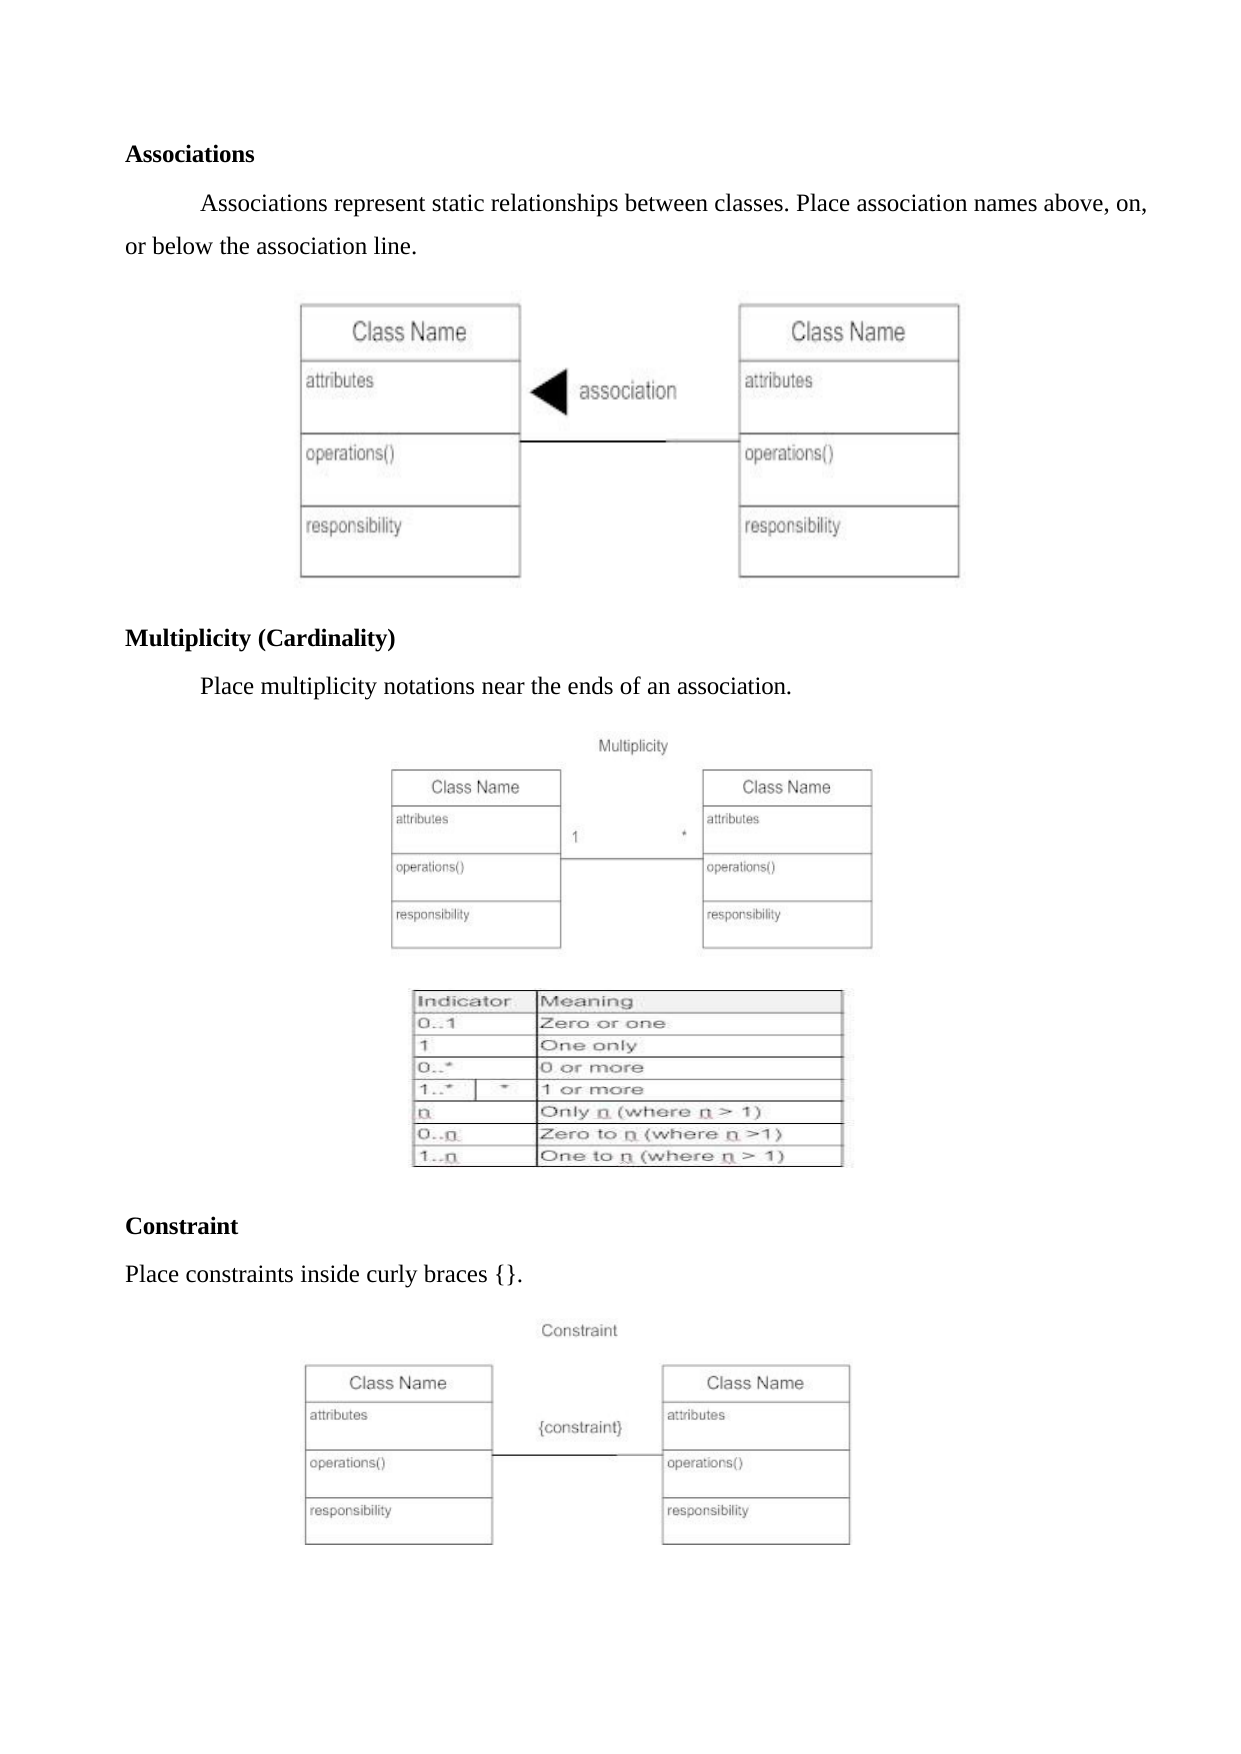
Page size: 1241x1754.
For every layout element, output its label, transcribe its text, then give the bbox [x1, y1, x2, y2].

picture [390, 731, 881, 957]
text Place multiplicity notations near the ends of an association. [200, 671, 1169, 700]
subtitle Associations [125, 139, 1169, 168]
subtitle Multiplicity (Cardinality) [125, 623, 1169, 652]
picture [293, 290, 967, 588]
text Associations represent static relationships between classes. Place association names above, on, or below the association line. [125, 188, 1154, 260]
picture [407, 988, 855, 1168]
subtitle Constraint [125, 1211, 1169, 1239]
text Place constraints inside curly braces {}. [125, 1259, 1169, 1288]
picture [300, 1318, 853, 1545]
